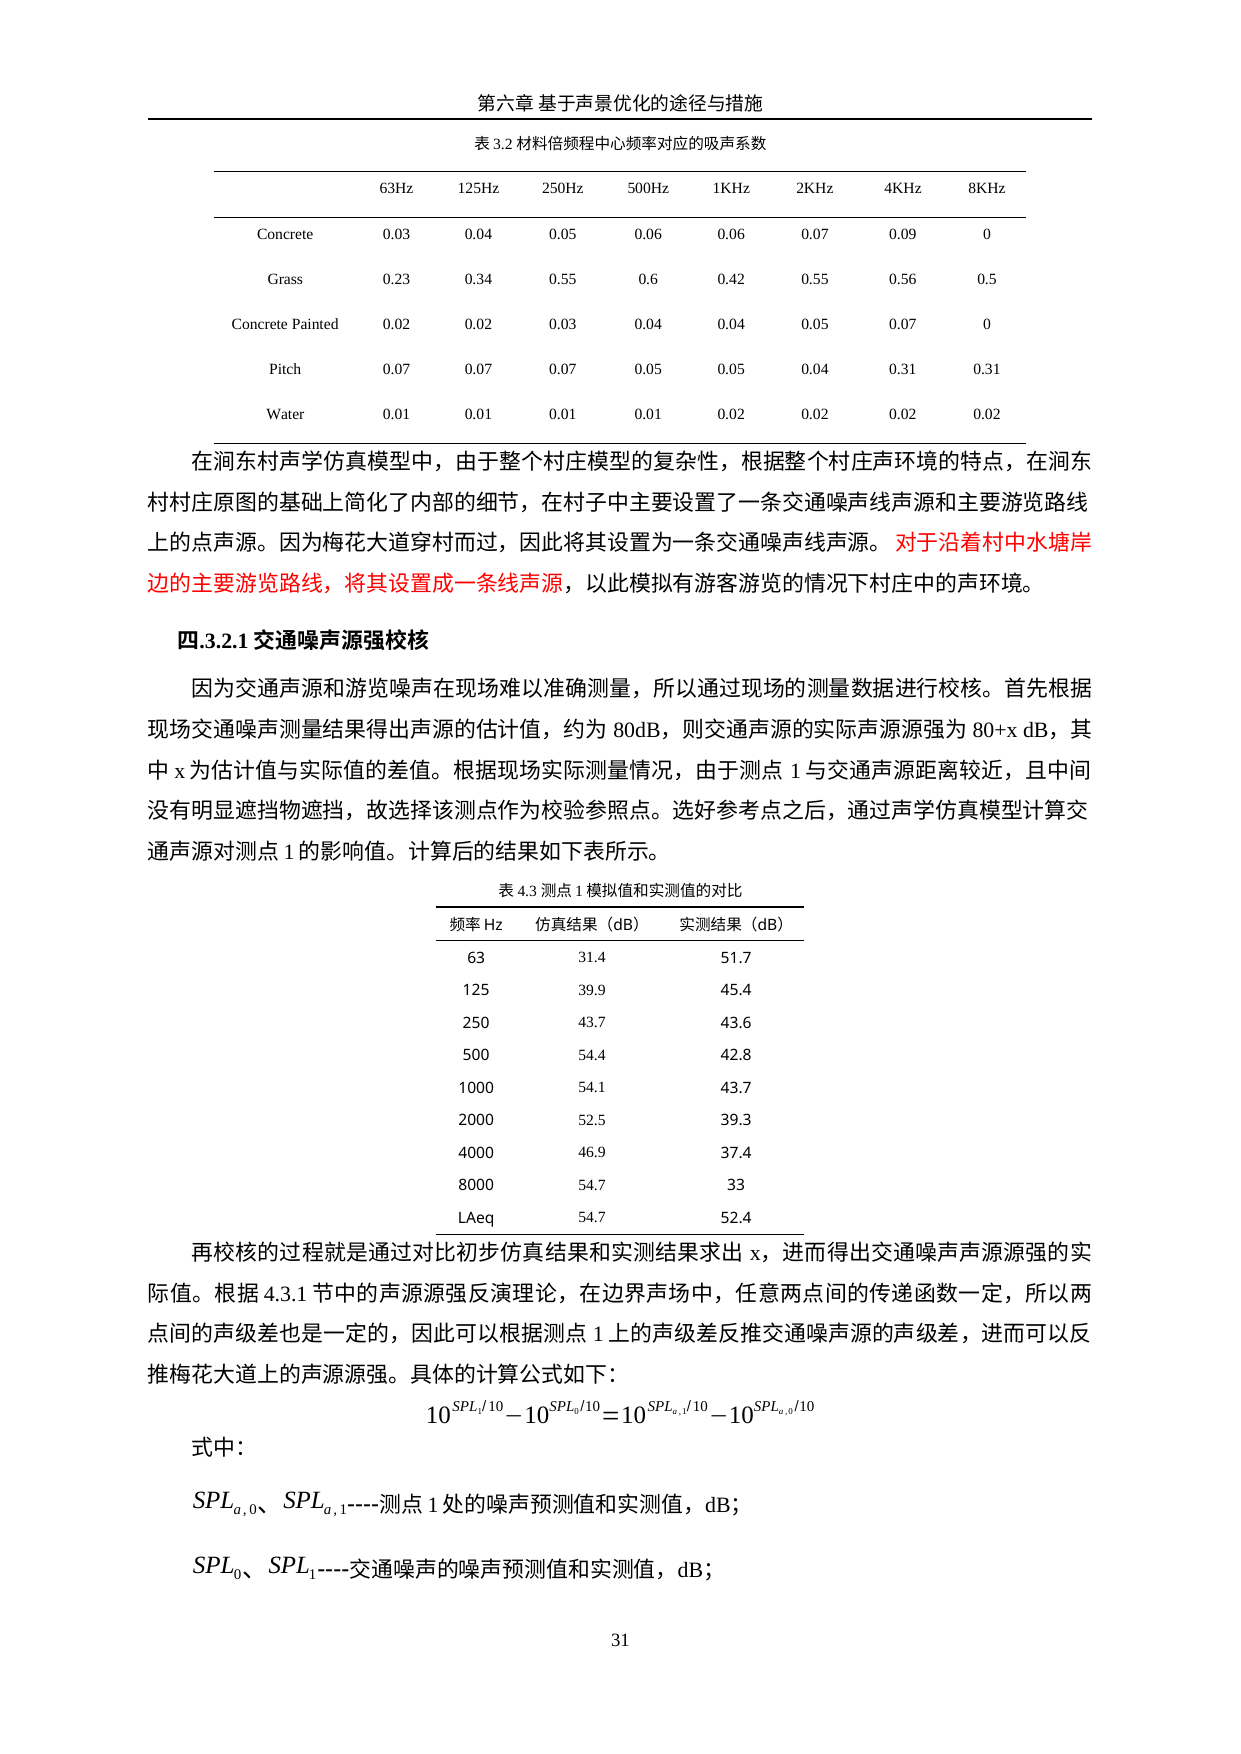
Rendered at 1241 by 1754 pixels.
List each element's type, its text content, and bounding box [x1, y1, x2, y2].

table_cell 0.05 [605, 353, 691, 398]
text 、----交通噪声的噪声预测值和实测值，dB； [148, 1535, 1092, 1600]
table_cell Concrete Painted [214, 308, 356, 353]
table_header 4KHz [858, 172, 947, 217]
table_cell 63 [436, 941, 516, 973]
table_header 63Hz [356, 172, 436, 217]
table_cell Grass [214, 263, 356, 308]
table_cell 54.7 [516, 1169, 667, 1201]
table_cell 0.04 [691, 308, 771, 353]
table_cell 0 [947, 218, 1026, 263]
table_cell 0.04 [605, 308, 691, 353]
table_cell Pitch [214, 353, 356, 398]
table_cell 43.6 [667, 1006, 804, 1038]
table_cell 0.31 [858, 353, 947, 398]
table_cell 0.04 [436, 218, 520, 263]
table_cell 0.07 [436, 353, 520, 398]
table_cell 54.4 [516, 1039, 667, 1071]
text 式中： [148, 1429, 1092, 1462]
table_cell 42.8 [667, 1039, 804, 1071]
table_cell 0 [947, 308, 1026, 353]
table_cell 0.07 [771, 218, 858, 263]
table_cell 0.02 [858, 398, 947, 443]
table_cell 39.3 [667, 1104, 804, 1136]
text 再校核的过程就是通过对比初步仿真结果和实测结果求出x，进而得出交通噪声声源源强的实际值。根据4.3.1节中的声源源强反演理论，在边界声场中，任意两点间的传递函数一定，所以两点间的声级差也是一定的，因此可以根据测点1上的声级差反推交通噪声源的声级差，进而可以反推梅花大道上的声源源强。具体的计算公式如下： [148, 1234, 1092, 1389]
table_cell Water [214, 398, 356, 443]
table_header 仿真结果（dB） [516, 908, 667, 940]
table_cell 0.01 [605, 398, 691, 443]
table_cell 4000 [436, 1136, 516, 1168]
table_cell 0.01 [436, 398, 520, 443]
table_cell 0.02 [771, 398, 858, 443]
table_cell 0.06 [691, 218, 771, 263]
table_cell 0.07 [858, 308, 947, 353]
table_cell 0.07 [356, 353, 436, 398]
text 因为交通声源和游览噪声在现场难以准确测量，所以通过现场的测量数据进行校核。首先根据现场交通噪声测量结果得出声源的估计值，约为80dB，则交通声源的实际声源源强为80+x dB，其中x为估计值与实际值的差值。根据现场实际测量情况，由于测点1与交通声源距离较近，且中间没有明显遮挡物遮挡，故选择该测点作为校验参照点。选好参考点之后，通过声学仿真模型计算交通声源对测点1的影响值。计算后的结果如下表所示。 [148, 671, 1092, 866]
table_cell 0.02 [356, 308, 436, 353]
table_cell 31.4 [516, 941, 667, 973]
table_cell 0.05 [771, 308, 858, 353]
text 表3.2 材料倍频程中心频率对应的吸声系数 [148, 127, 1092, 159]
table_cell 0.01 [356, 398, 436, 443]
table_cell 45.4 [667, 974, 804, 1006]
table_cell 500 [436, 1039, 516, 1071]
table_cell 250 [436, 1006, 516, 1038]
table_cell 0.03 [356, 218, 436, 263]
table_header 8KHz [947, 172, 1026, 217]
table_cell 0.55 [520, 263, 605, 308]
table_cell 0.01 [520, 398, 605, 443]
table_cell 0.03 [520, 308, 605, 353]
table_cell 0.56 [858, 263, 947, 308]
table_header 实测结果（dB） [667, 908, 804, 940]
text 交通噪声源强校核 [177, 622, 1092, 655]
table_cell 2000 [436, 1104, 516, 1136]
table_cell 0.31 [947, 353, 1026, 398]
table_cell 0.05 [691, 353, 771, 398]
table_header 2KHz [771, 172, 858, 217]
table_cell 43.7 [516, 1006, 667, 1038]
table_cell Concrete [214, 218, 356, 263]
table_cell 37.4 [667, 1136, 804, 1168]
table_header 250Hz [520, 172, 605, 217]
table_header 频率Hz [436, 908, 516, 940]
table_cell 0.55 [771, 263, 858, 308]
table_cell 0.02 [436, 308, 520, 353]
table_cell 33 [667, 1169, 804, 1201]
table_cell 51.7 [667, 941, 804, 973]
table_cell 46.9 [516, 1136, 667, 1168]
table_cell 0.07 [520, 353, 605, 398]
table_cell 54.7 [516, 1201, 667, 1233]
table_cell 8000 [436, 1169, 516, 1201]
table_cell 52.5 [516, 1104, 667, 1136]
text 在涧东村声学仿真模型中，由于整个村庄模型的复杂性，根据整个村庄声环境的特点，在涧东村村庄原图的基础上简化了内部的细节，在村子中主要设置了一条交通噪声线声源和主要游览路线上的点声源。因为梅花大道穿村而过，因此将其设置为一条交通噪声线声源。对于沿着村中水塘岸边的主要游览路线，将其设置成一条线声源，以此模拟有游客游览的情况下村庄中的声环境。 [148, 444, 1092, 598]
table_header 500Hz [605, 172, 691, 217]
table_cell 54.1 [516, 1071, 667, 1103]
table_header [214, 172, 356, 217]
table_cell 0.05 [520, 218, 605, 263]
text 、----测点1处的噪声预测值和实测值，dB； [148, 1470, 1092, 1535]
table_cell 0.23 [356, 263, 436, 308]
table_cell 0.02 [947, 398, 1026, 443]
table_cell 1000 [436, 1071, 516, 1103]
table_cell 0.34 [436, 263, 520, 308]
table_cell 125 [436, 974, 516, 1006]
table_cell 0.6 [605, 263, 691, 308]
table_cell 39.9 [516, 974, 667, 1006]
text 表 4.3 测点1模拟值和实测值的对比 [148, 874, 1092, 906]
table_cell LAeq [436, 1201, 516, 1233]
table_cell 43.7 [667, 1071, 804, 1103]
table_cell 0.42 [691, 263, 771, 308]
table_header 125Hz [436, 172, 520, 217]
table_header 1KHz [691, 172, 771, 217]
table_cell 0.06 [605, 218, 691, 263]
table_cell 0.5 [947, 263, 1026, 308]
table_cell 0.09 [858, 218, 947, 263]
table_cell 52.4 [667, 1201, 804, 1233]
table_cell 0.04 [771, 353, 858, 398]
table_cell 0.02 [691, 398, 771, 443]
